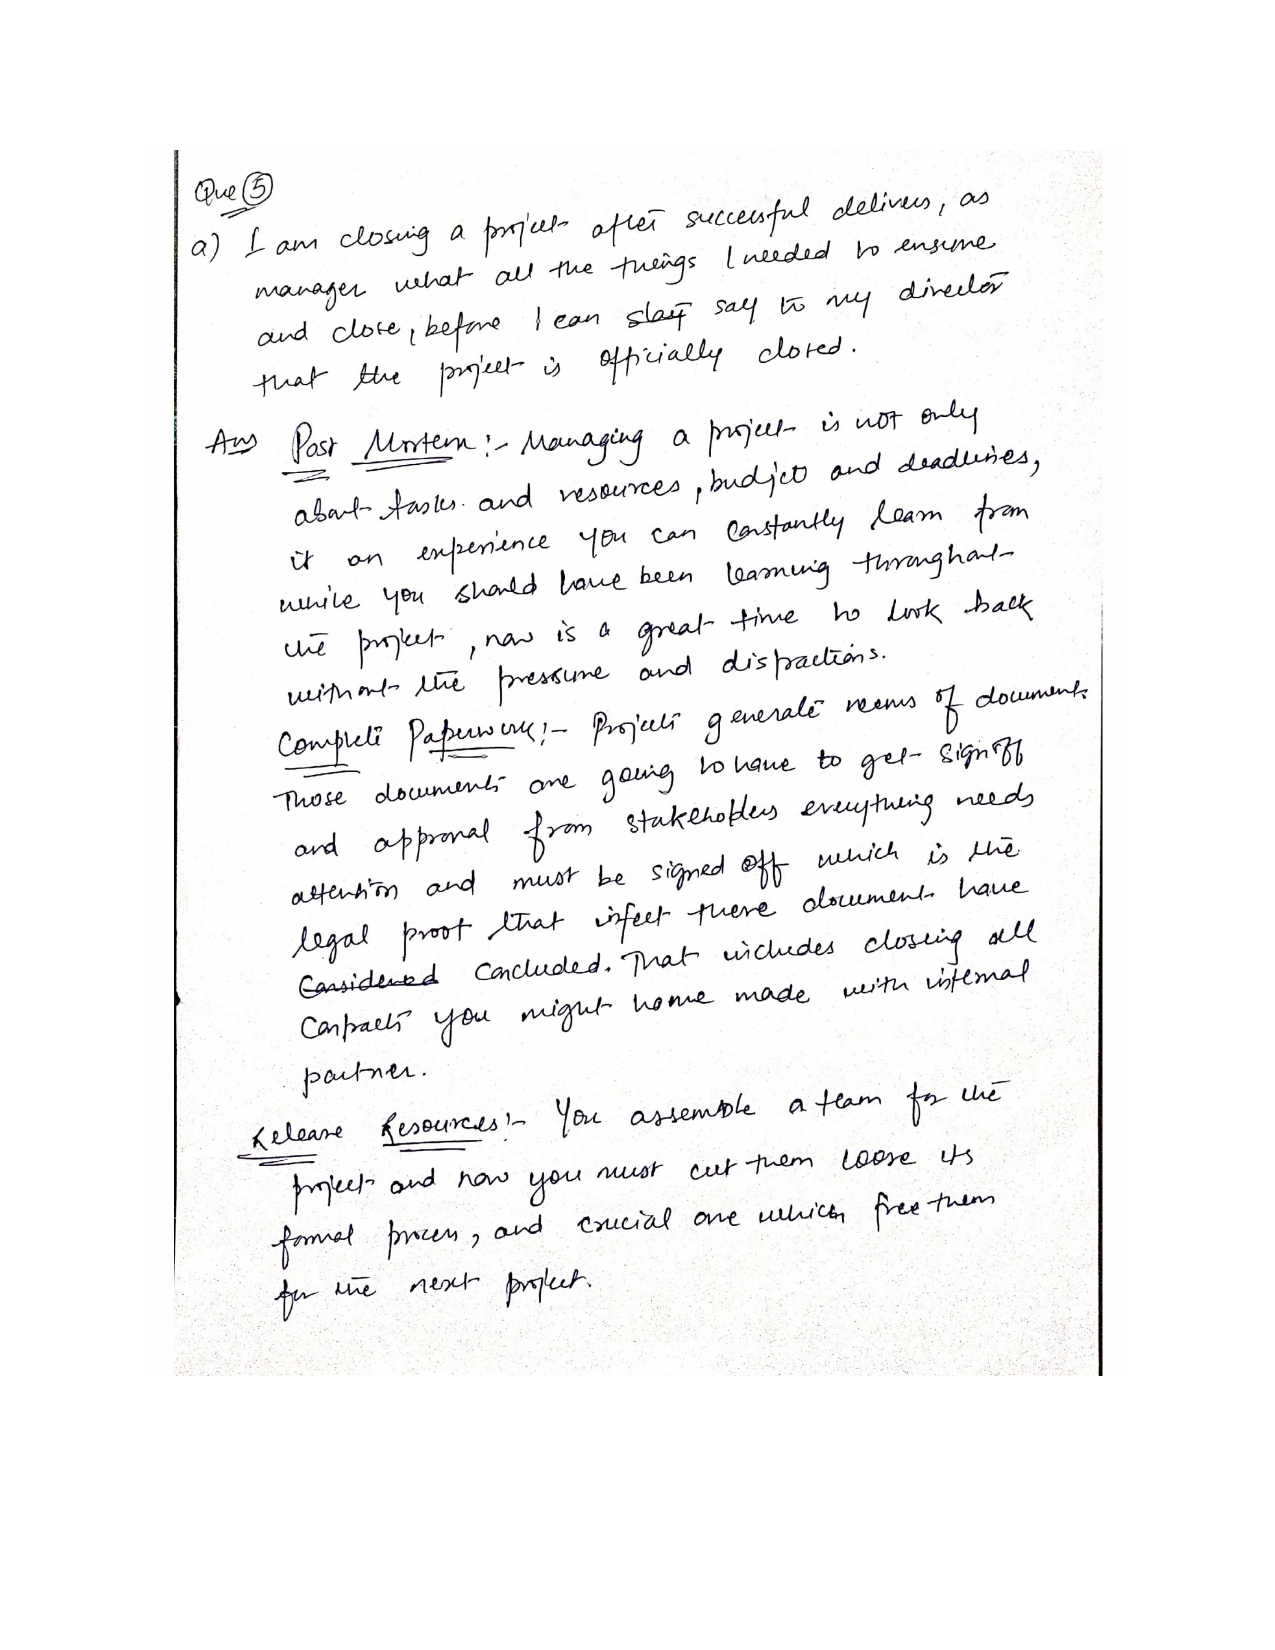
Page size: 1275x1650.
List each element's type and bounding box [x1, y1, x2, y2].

picture [150, 150, 1125, 1376]
